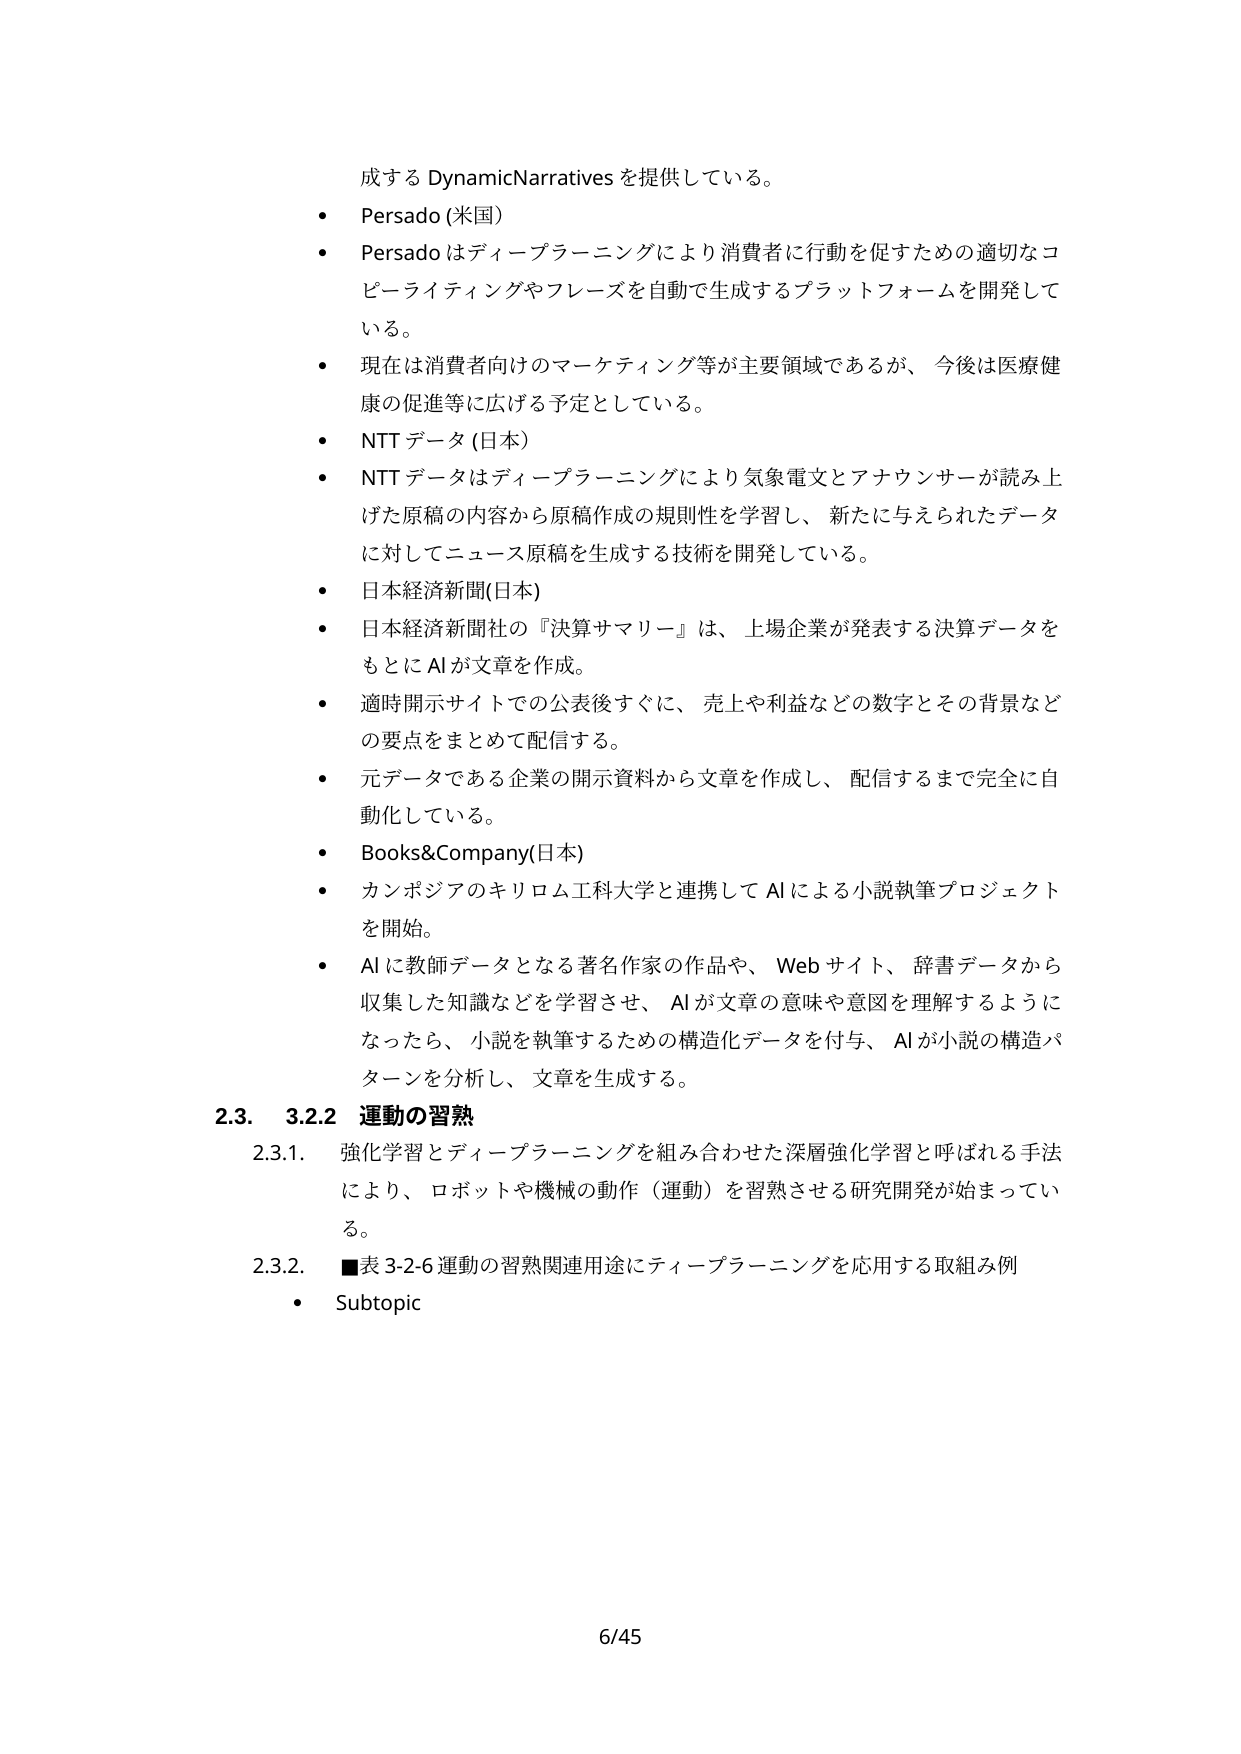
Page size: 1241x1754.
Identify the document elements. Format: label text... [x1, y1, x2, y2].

list 現在は消費者向けのマーケティング等が主要領域であるが、 今後は医療健康の促進等に広げる予定としている。 [319, 346, 1063, 421]
list Alに教師データとなる著名作家の作品や、 Webサイト、 辞書データから収集した知識などを学習させ、 Alが文章の意味や意図を理解するようになったら、 小説を執筆するための構造化データを付与、 Alが小説の構造パターンを分析し、 文章を生成する。 [319, 946, 1063, 1096]
list Books&Company(日本) [319, 833, 1063, 871]
list 強化学習とディープラーニングを組み合わせた深層強化学習と呼ばれる手法により、 ロボットや機械の動作（運動）を習熟させる研究開発が始まっている。 [252, 1133, 1063, 1246]
list Subtopic [294, 1283, 1063, 1321]
list 日本経済新聞(日本) [319, 571, 1063, 608]
list Persadoはディープラーニングにより消費者に行動を促すための適切なコピーライティングやフレーズを自動で生成するプラットフォームを開発している。 [319, 233, 1063, 346]
list 元データである企業の開示資料から文章を作成し、 配信するまで完全に自動化している。 [319, 758, 1063, 833]
list NTTデータ (日本） [319, 421, 1063, 458]
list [319, 158, 1063, 196]
list NTTデータはディープラーニングにより気象電文とアナウンサーが読み上げた原稿の内容から原稿作成の規則性を学習し、 新たに与えられたデータに対してニュース原稿を生成する技術を開発している。 [319, 458, 1063, 571]
subtitle 3.2.2 運動の習熟 [215, 1096, 1058, 1133]
list 適時開示サイトでの公表後すぐに、 売上や利益などの数字とその背景などの要点をまとめて配信する。 [319, 683, 1063, 758]
list 日本経済新聞社の『決算サマリー』は、 上場企業が発表する決算データをもとにAlが文章を作成。 [319, 608, 1063, 683]
list カンポジアのキリロム工科大学と連携してAlによる小説執筆プロジェクトを開始。 [319, 871, 1063, 946]
list ■表3-2-6運動の習熟関連用途にティープラーニングを応用する取組み例 [252, 1246, 1063, 1283]
list Persado (米国） [319, 196, 1063, 233]
